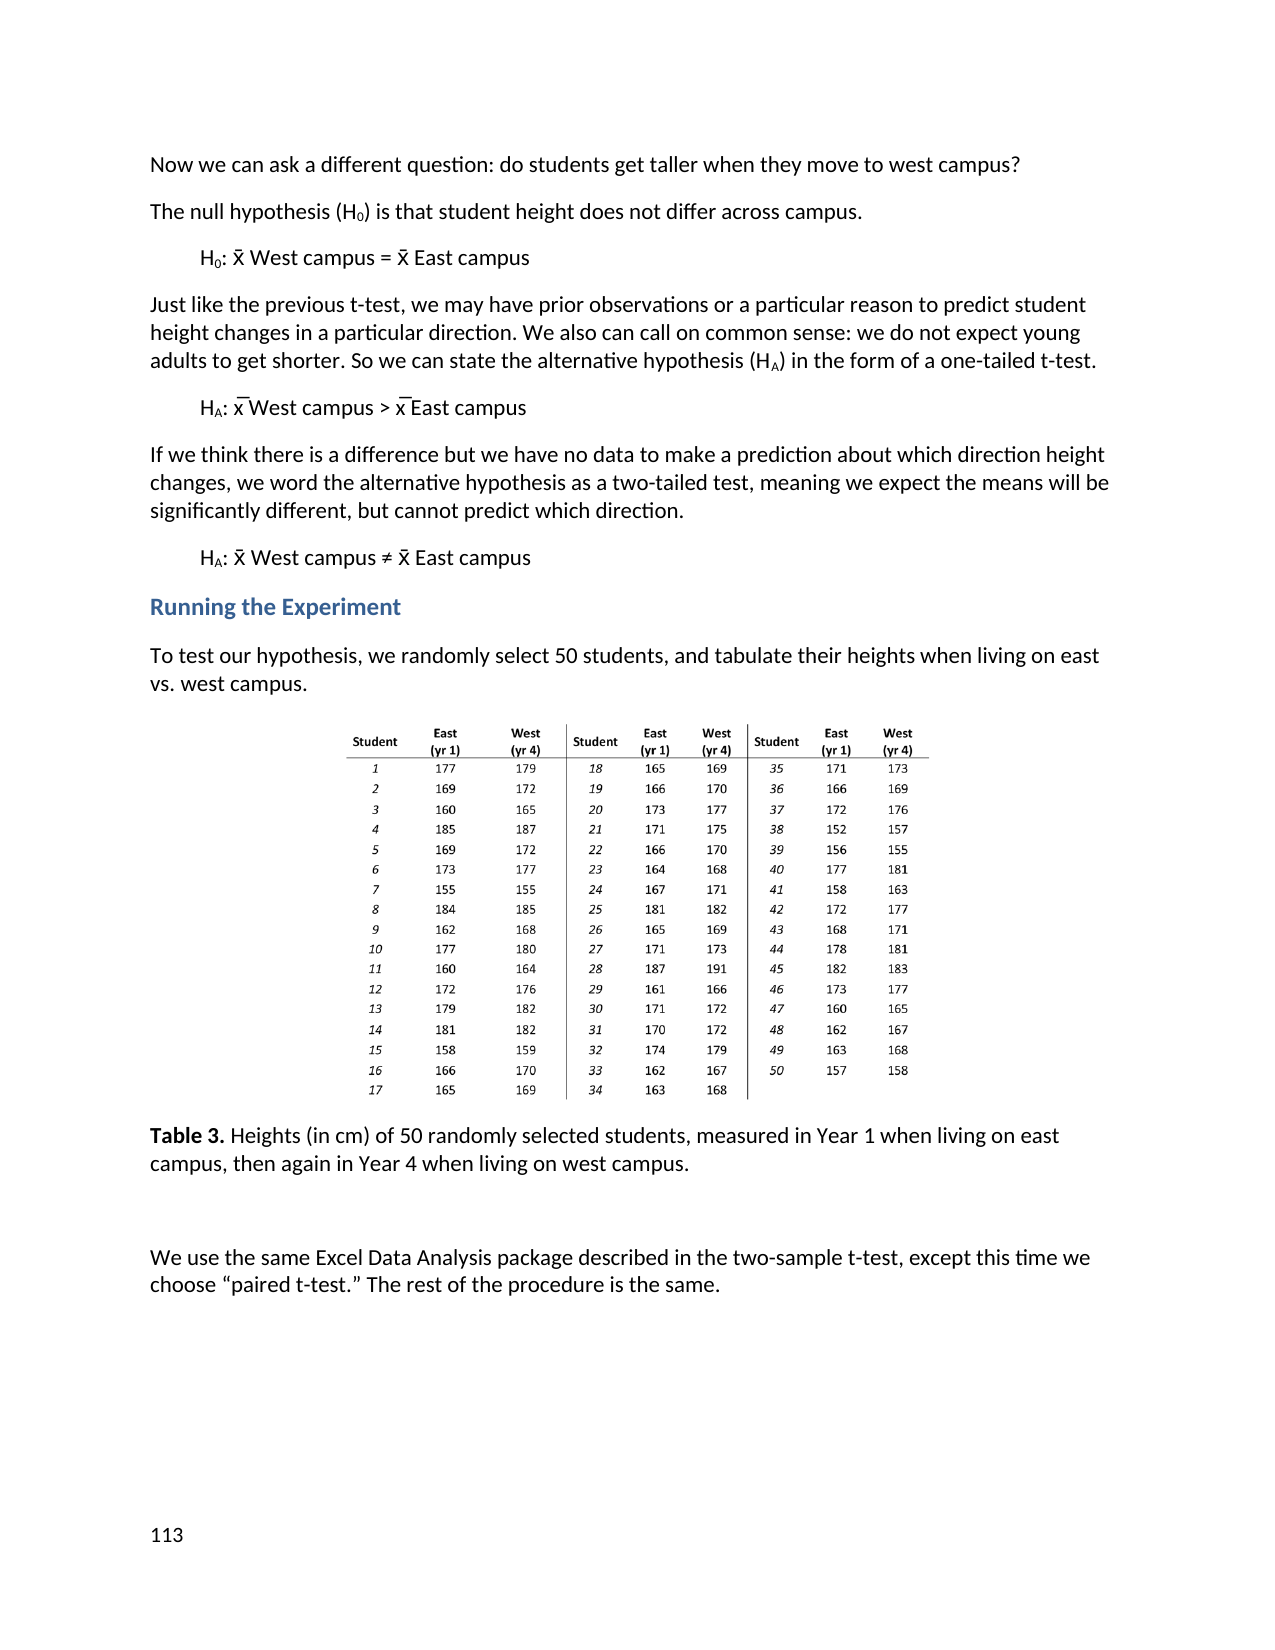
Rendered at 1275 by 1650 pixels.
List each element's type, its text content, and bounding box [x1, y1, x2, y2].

text H0: x̄ West campus = x̄ East campus [200, 243, 1075, 272]
subtitle Running the Experiment [150, 592, 1125, 622]
text Table 3. Heights (in cm) of 50 randomly selected students, measured in Year 1 when living on east campus, then again in Year 4 when living on west campus. [150, 1121, 1125, 1177]
text If we think there is a difference but we have no data to make a prediction about which direction height changes, we word the alternative hypothesis as a two-tailed test, meaning we expect the means will be significantly different, but cannot predict which direction. [150, 440, 1125, 524]
text We use the same Excel Data Analysis package described in the two-sample t-test, except this time we choose “paired t-test.” The rest of the procedure is the same. [150, 1243, 1125, 1299]
picture [340, 715, 935, 1103]
text The null hypothesis (H0) is that student height does not differ across campus. [150, 197, 1125, 225]
text Just like the previous t-test, we may have prior observations or a particular reason to predict student height changes in a particular direction. We also can call on common sense: we do not expect young adults to get shorter. So we can state the alternative hypothesis (HA) in the form of a one-tailed t-test. [150, 290, 1125, 374]
text To test our hypothesis, we randomly select 50 students, and tabulate their heights when living on east vs. west campus. [150, 641, 1125, 697]
text HA: x̅ West campus > x̅ East campus [200, 393, 1075, 421]
text HA: x̄ West campus ≠ x̄ East campus [200, 543, 1075, 571]
text Now we can ask a different question: do students get taller when they move to west campus? [150, 150, 1125, 178]
